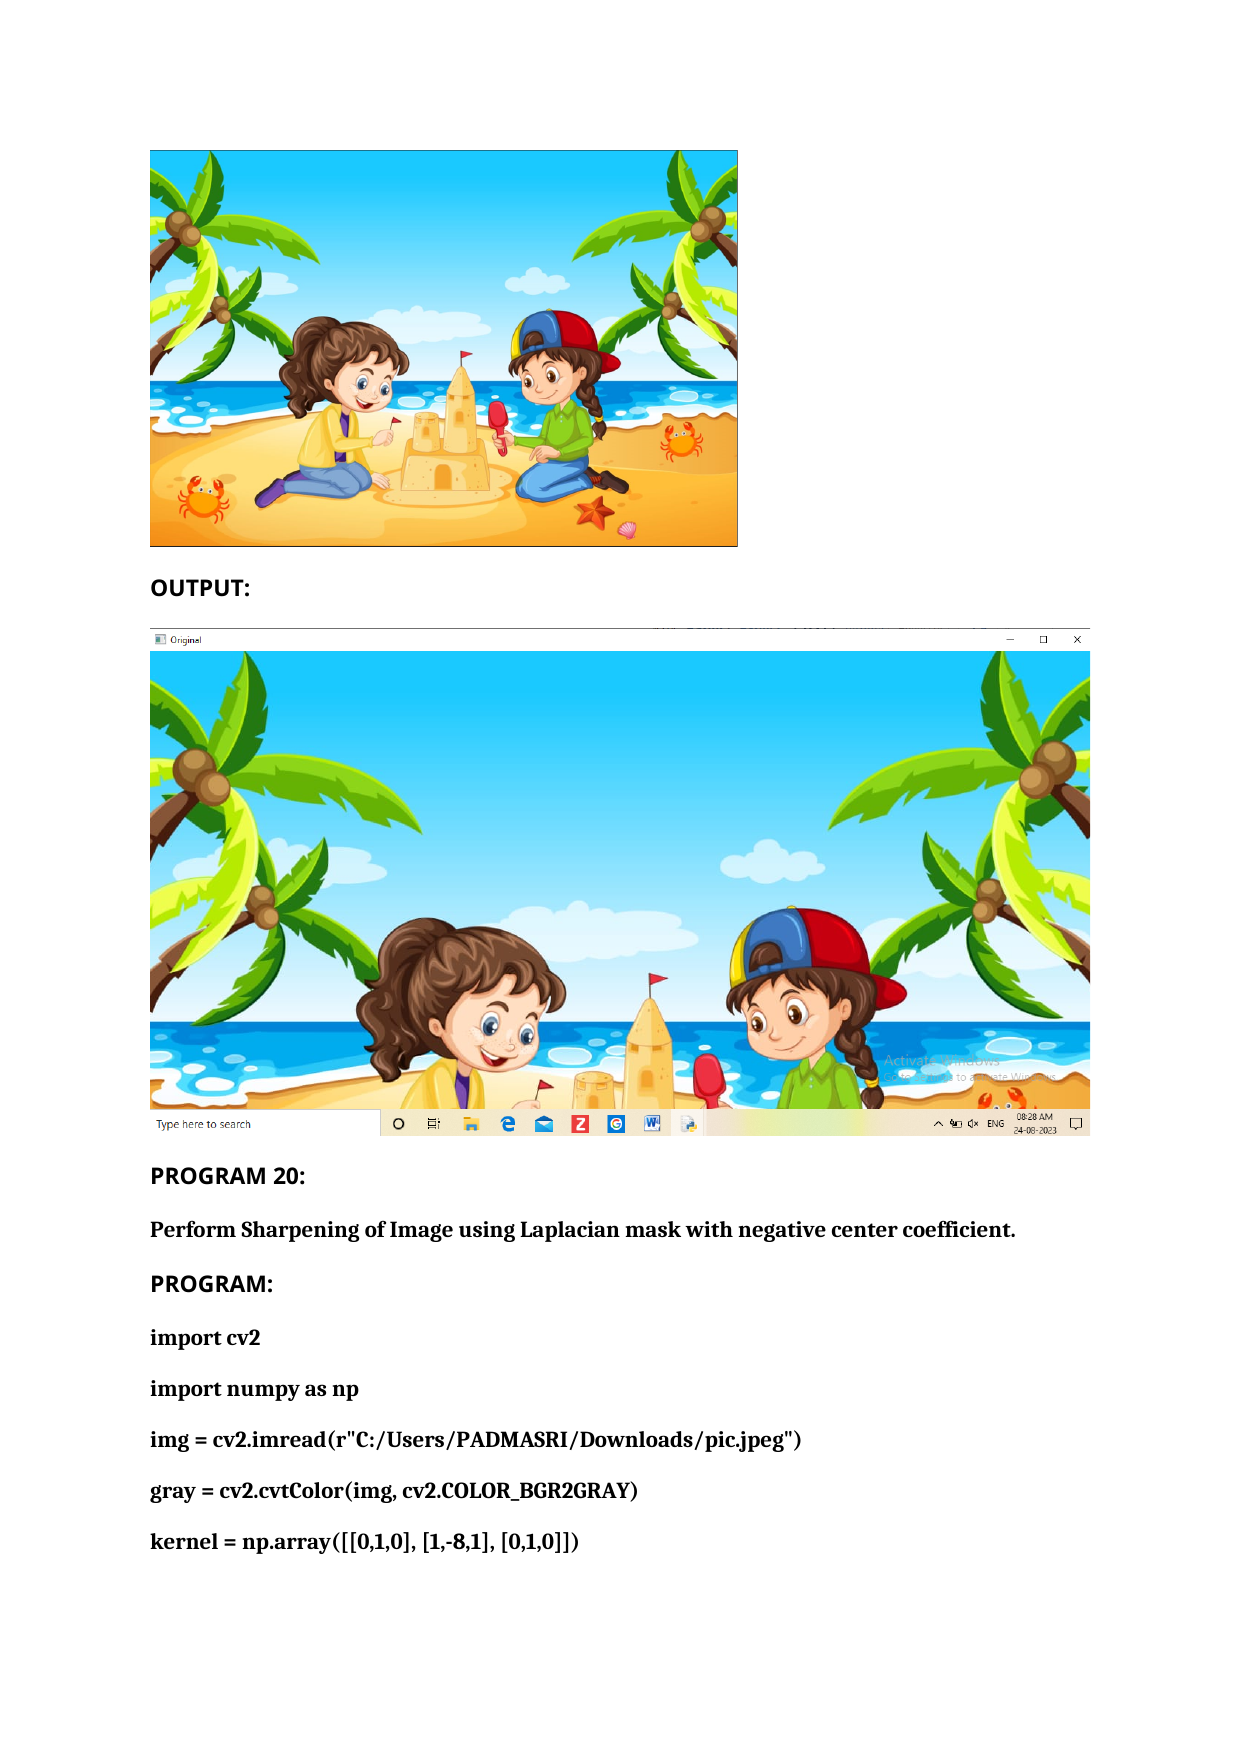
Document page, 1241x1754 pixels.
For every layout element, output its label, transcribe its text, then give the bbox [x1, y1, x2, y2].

text PROGRAM 20: [150, 1160, 1090, 1192]
text gray = cv2.cvtColor(img, cv2.COLOR_BGR2GRAY) [150, 1478, 1090, 1504]
text import cv2 [150, 1325, 1090, 1351]
text img = cv2.imread(r"C:/Users/PADMASRI/Downloads/pic.jpeg") [150, 1427, 1090, 1453]
picture [203, 1047, 215, 1053]
text Perform Sharpening of Image using Laplacian mask with negative center coefficient. [150, 1217, 1090, 1243]
picture [150, 628, 1091, 1136]
picture [155, 1034, 167, 1040]
picture [150, 150, 738, 547]
text kernel = np.array([[0,1,0], [1,-8,1], [0,1,0]]) [150, 1529, 1090, 1555]
text OUTPUT: [150, 572, 1090, 603]
text import numpy as np [150, 1376, 1090, 1402]
text PROGRAM: [150, 1268, 1090, 1299]
